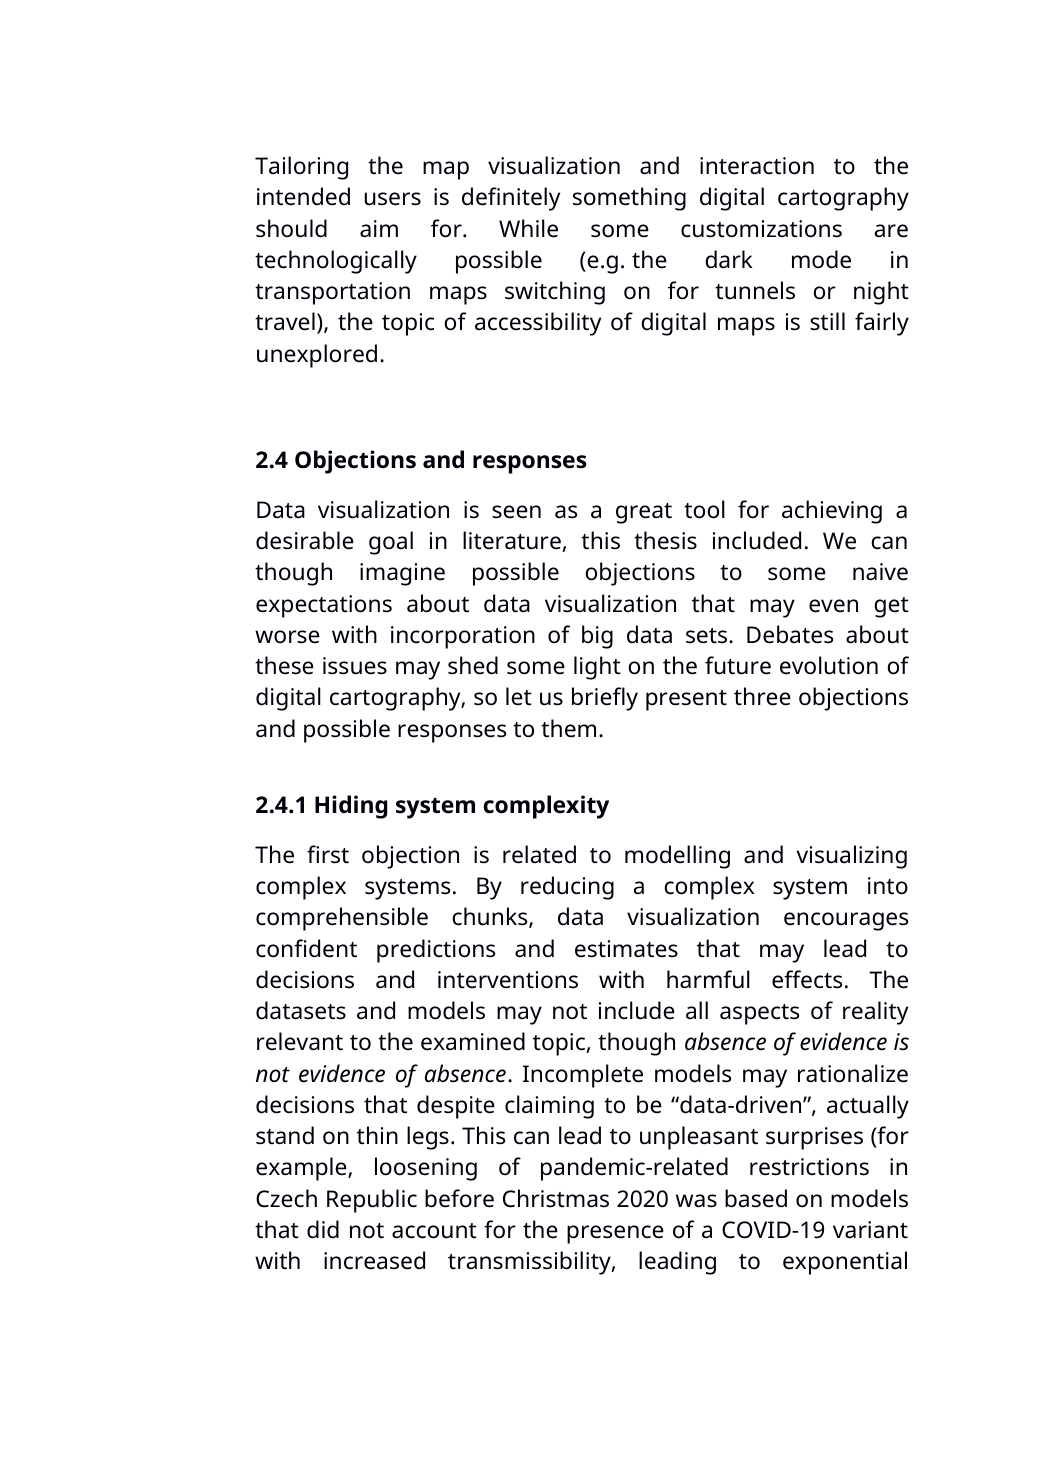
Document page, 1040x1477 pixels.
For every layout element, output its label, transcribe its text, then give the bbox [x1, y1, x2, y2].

text Data visualization is seen as a great tool for achieving a desirable goal in literature, this thesis included. We can though imagine possible objections to some naive expectations about data visualization that may even get worse with incorporation of big data sets. Debates about these issues may shed some light on the future evolution of digital cartography, so let us briefly present three objections and possible responses to them. [255, 494, 910, 744]
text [255, 839, 910, 1276]
subtitle 2.4 Objections and responses [255, 444, 910, 475]
subtitle 2.4.1 Hiding system complexity [255, 789, 910, 820]
text Tailoring the map visualization and interaction to the intended users is definitely something digital cartography should aim for. While some customizations are technologically possible (e.g. the dark mode in transportation maps switching on for tunnels or night travel), the topic of accessibility of digital maps is still fairly unexplored. [255, 150, 910, 369]
